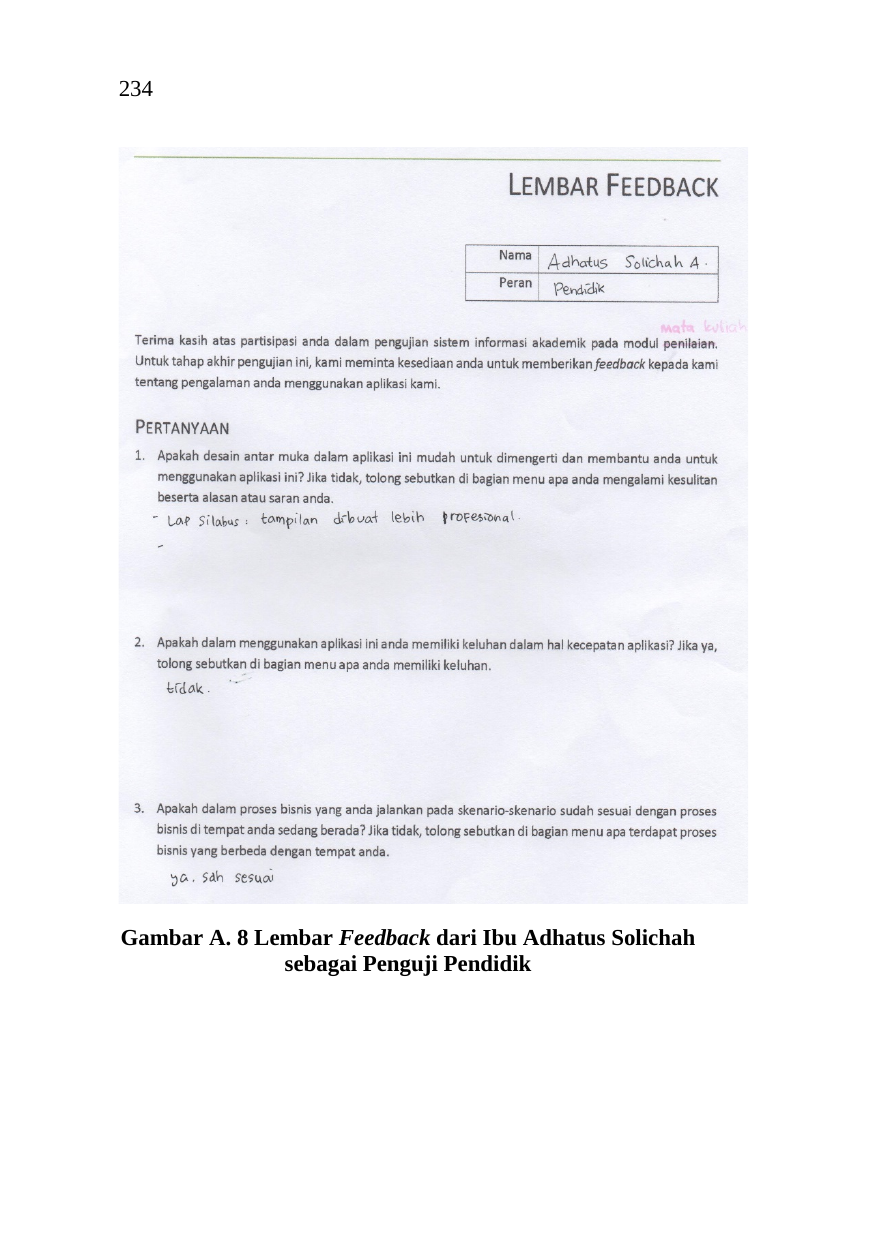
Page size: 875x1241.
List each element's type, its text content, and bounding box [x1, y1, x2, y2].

picture [118, 147, 749, 904]
